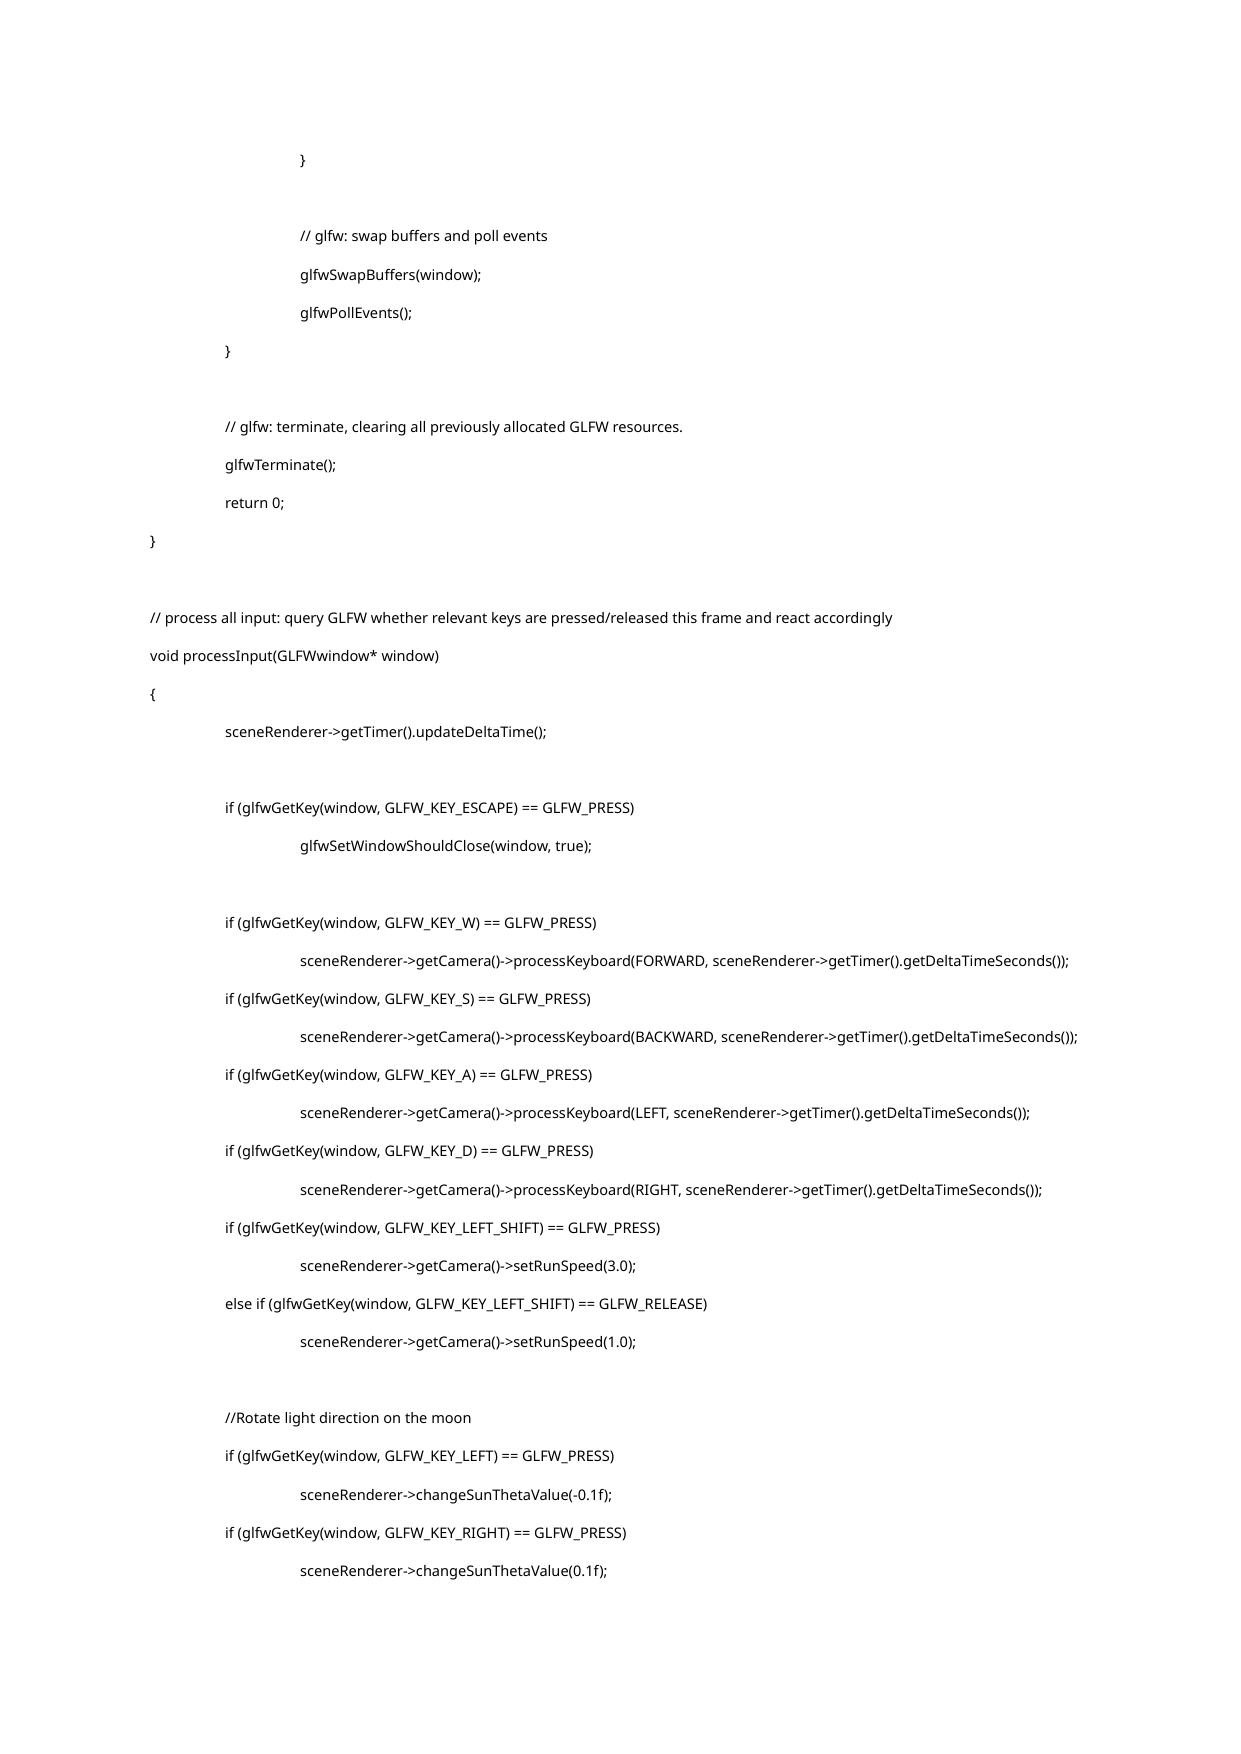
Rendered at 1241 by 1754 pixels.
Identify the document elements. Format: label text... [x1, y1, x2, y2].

text sceneRenderer->changeSunThetaValue(0.1f); [150, 1561, 1090, 1581]
text // process all input: query GLFW whether relevant keys are pressed/released this frame and react accordingly [150, 607, 1090, 627]
text else if (glfwGetKey(window, GLFW_KEY_LEFT_SHIFT) == GLFW_RELEASE) [150, 1294, 1090, 1314]
text sceneRenderer->getCamera()->setRunSpeed(3.0); [150, 1256, 1090, 1276]
text glfwSetWindowShouldClose(window, true); [150, 836, 1090, 856]
text // glfw: swap buffers and poll events [150, 226, 1090, 246]
text if (glfwGetKey(window, GLFW_KEY_LEFT) == GLFW_PRESS) [150, 1446, 1090, 1466]
text } [150, 531, 1090, 551]
text if (glfwGetKey(window, GLFW_KEY_ESCAPE) == GLFW_PRESS) [150, 798, 1090, 818]
text sceneRenderer->getCamera()->processKeyboard(BACKWARD, sceneRenderer->getTimer().getDeltaTimeSeconds()); [150, 1027, 1090, 1047]
text glfwSwapBuffers(window); [150, 264, 1090, 284]
text } [150, 150, 1090, 170]
text sceneRenderer->getCamera()->processKeyboard(LEFT, sceneRenderer->getTimer().getDeltaTimeSeconds()); [150, 1103, 1090, 1123]
text glfwTerminate(); [150, 455, 1090, 475]
text sceneRenderer->getCamera()->processKeyboard(FORWARD, sceneRenderer->getTimer().getDeltaTimeSeconds()); [150, 951, 1090, 971]
text sceneRenderer->getCamera()->processKeyboard(RIGHT, sceneRenderer->getTimer().getDeltaTimeSeconds()); [150, 1179, 1090, 1199]
text //Rotate light direction on the moon [150, 1408, 1090, 1428]
text // glfw: terminate, clearing all previously allocated GLFW resources. [150, 417, 1090, 437]
text if (glfwGetKey(window, GLFW_KEY_RIGHT) == GLFW_PRESS) [150, 1522, 1090, 1542]
text return 0; [150, 493, 1090, 513]
text glfwPollEvents(); [150, 302, 1090, 322]
text if (glfwGetKey(window, GLFW_KEY_W) == GLFW_PRESS) [150, 912, 1090, 932]
text void processInput(GLFWwindow* window) [150, 646, 1090, 666]
text if (glfwGetKey(window, GLFW_KEY_S) == GLFW_PRESS) [150, 989, 1090, 1009]
text sceneRenderer->changeSunThetaValue(-0.1f); [150, 1484, 1090, 1504]
text { [150, 684, 1090, 704]
text if (glfwGetKey(window, GLFW_KEY_A) == GLFW_PRESS) [150, 1065, 1090, 1085]
text } [150, 341, 1090, 361]
text sceneRenderer->getTimer().updateDeltaTime(); [150, 722, 1090, 742]
text sceneRenderer->getCamera()->setRunSpeed(1.0); [150, 1332, 1090, 1352]
text if (glfwGetKey(window, GLFW_KEY_D) == GLFW_PRESS) [150, 1141, 1090, 1161]
text if (glfwGetKey(window, GLFW_KEY_LEFT_SHIFT) == GLFW_PRESS) [150, 1217, 1090, 1237]
